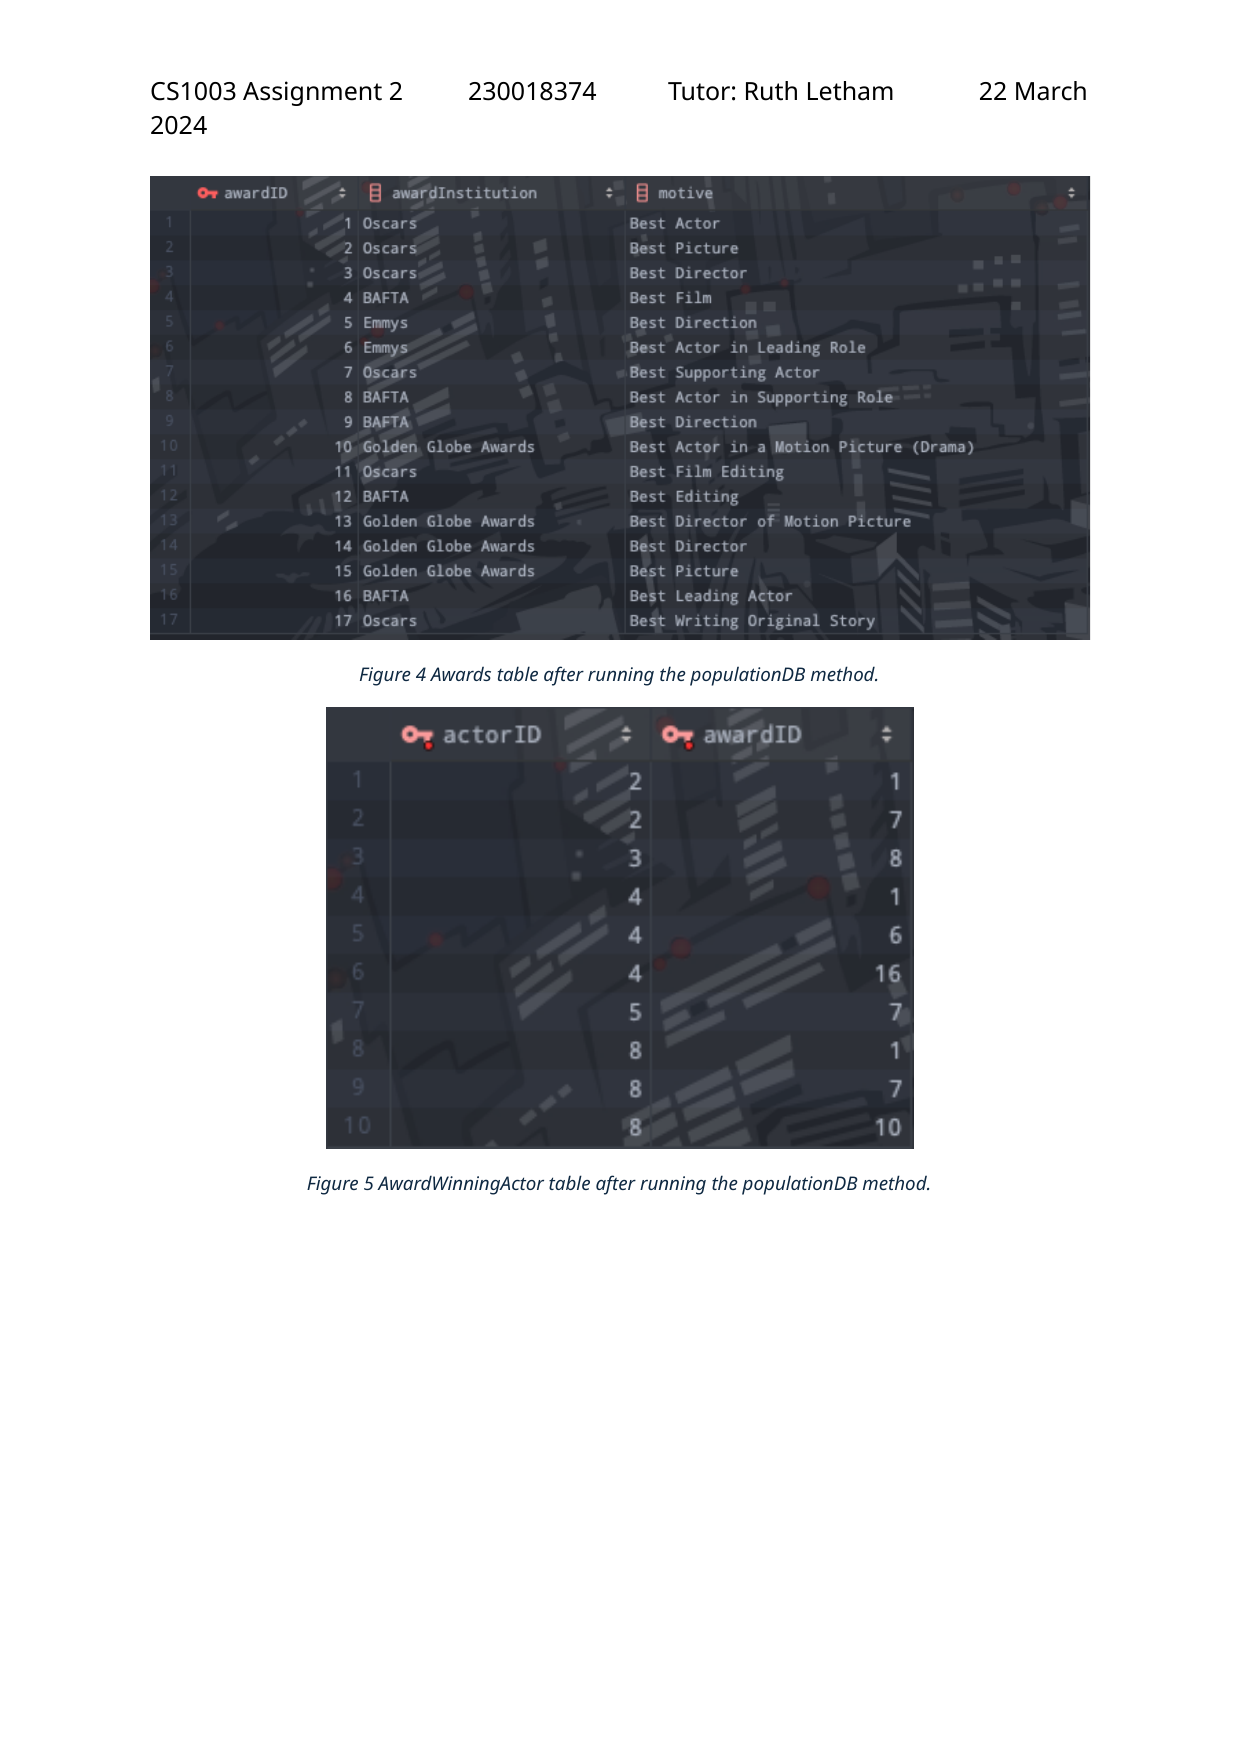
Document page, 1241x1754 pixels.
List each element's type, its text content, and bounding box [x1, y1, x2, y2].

picture [150, 176, 1091, 640]
text Figure 4 Awards table after running the populationDB method. [150, 661, 1090, 686]
text Figure 5 AwardWinningActor table after running the populationDB method. [150, 1170, 1090, 1195]
picture [326, 707, 914, 1149]
